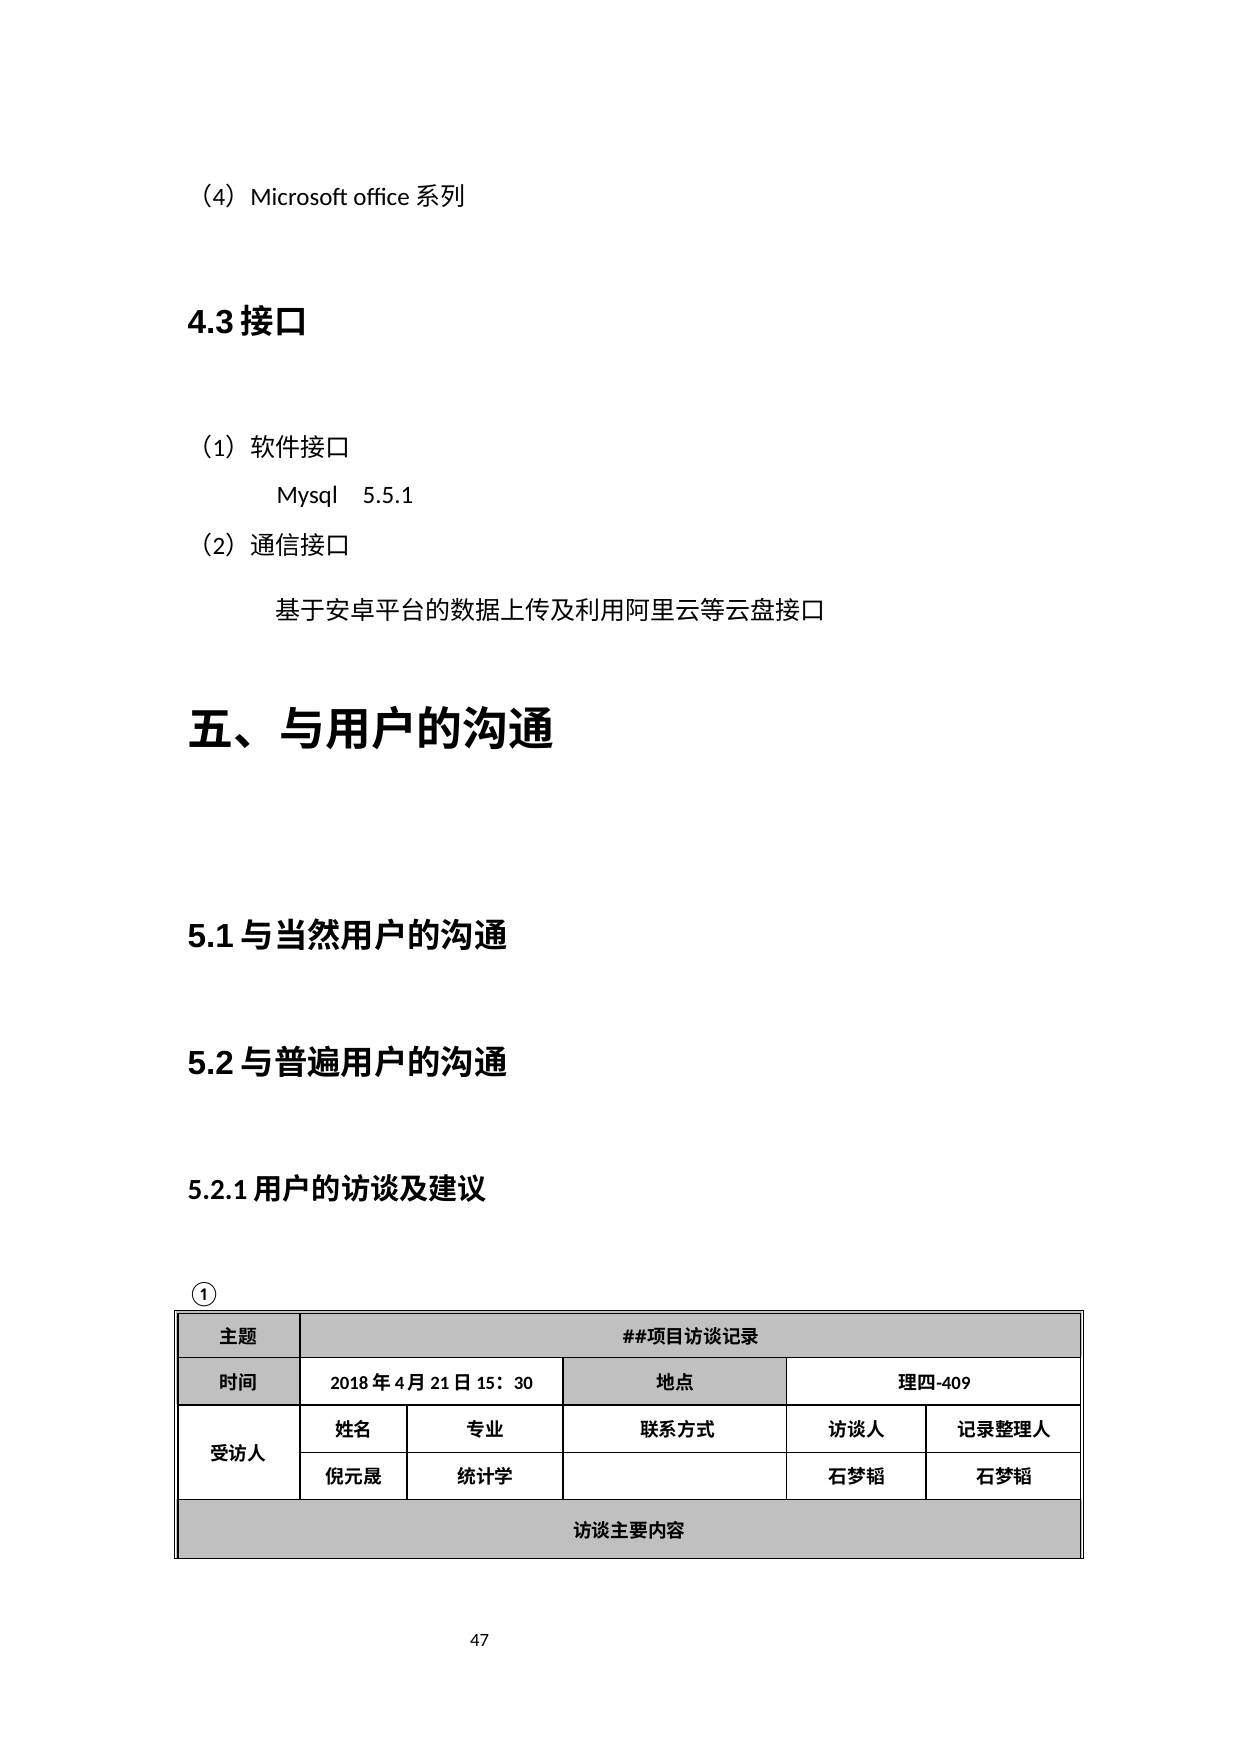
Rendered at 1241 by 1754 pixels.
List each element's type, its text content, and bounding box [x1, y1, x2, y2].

table_cell 石梦韬 [787, 1453, 925, 1499]
table_cell 石梦韬 [927, 1453, 1080, 1499]
table_cell 2018年4月21日 15：30 [301, 1358, 562, 1404]
subtitle 5.2与普遍用户的沟通 [187, 1028, 1053, 1093]
text ① [187, 1277, 1053, 1309]
table_cell 理四-409 [787, 1358, 1080, 1404]
table_cell 统计学 [408, 1453, 562, 1499]
subtitle 五、与用户的沟通 [187, 676, 1053, 774]
table_cell 受访人 [179, 1406, 299, 1499]
subtitle 4.3接口 [187, 287, 1053, 352]
table_cell 倪元晟 [301, 1453, 406, 1499]
text Mysql 5.5.1 [233, 478, 1053, 511]
table_cell 联系方式 [564, 1406, 786, 1451]
table_cell 地点 [564, 1358, 786, 1404]
table_cell [564, 1453, 786, 1499]
table_cell 访谈主要内容 [179, 1500, 1080, 1558]
table_cell 专业 [408, 1406, 562, 1451]
list Microsoft office系列 [187, 162, 1053, 227]
table_header 主题 [179, 1314, 299, 1357]
table_cell 时间 [179, 1358, 299, 1404]
subtitle 5.1与当然用户的沟通 [187, 901, 1053, 966]
list 基于安卓平台的数据上传及利用阿里云等云盘接口 [187, 576, 1053, 641]
table_header ##项目访谈记录 [301, 1314, 1080, 1357]
list 通信接口 [187, 511, 1053, 576]
table_cell 记录整理人 [927, 1406, 1080, 1451]
list 软件接口 [187, 413, 1053, 478]
subtitle 5.2.1用户的访谈及建议 [187, 1154, 1053, 1219]
table_cell 访谈人 [787, 1406, 925, 1451]
table_cell 姓名 [301, 1406, 406, 1451]
